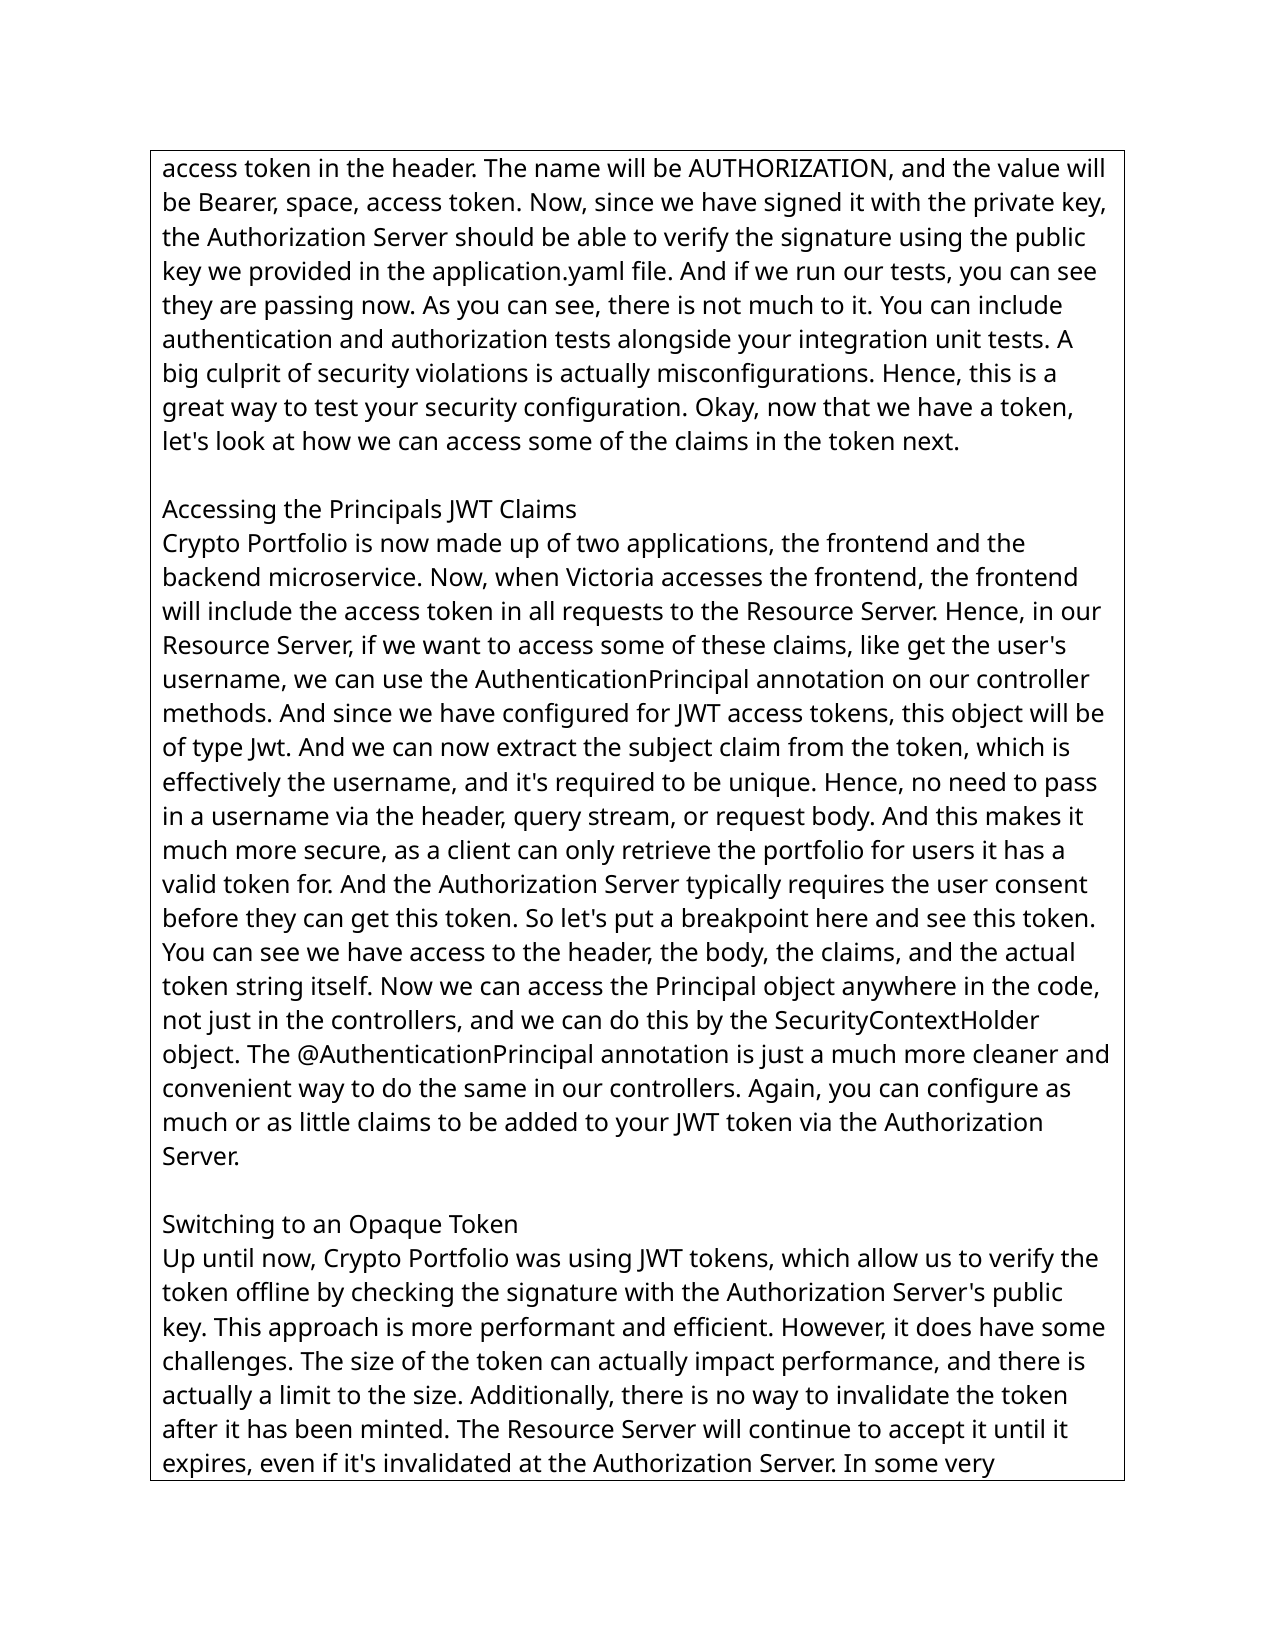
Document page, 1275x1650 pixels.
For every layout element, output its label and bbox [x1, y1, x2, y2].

table_header [151, 151, 1124, 1479]
